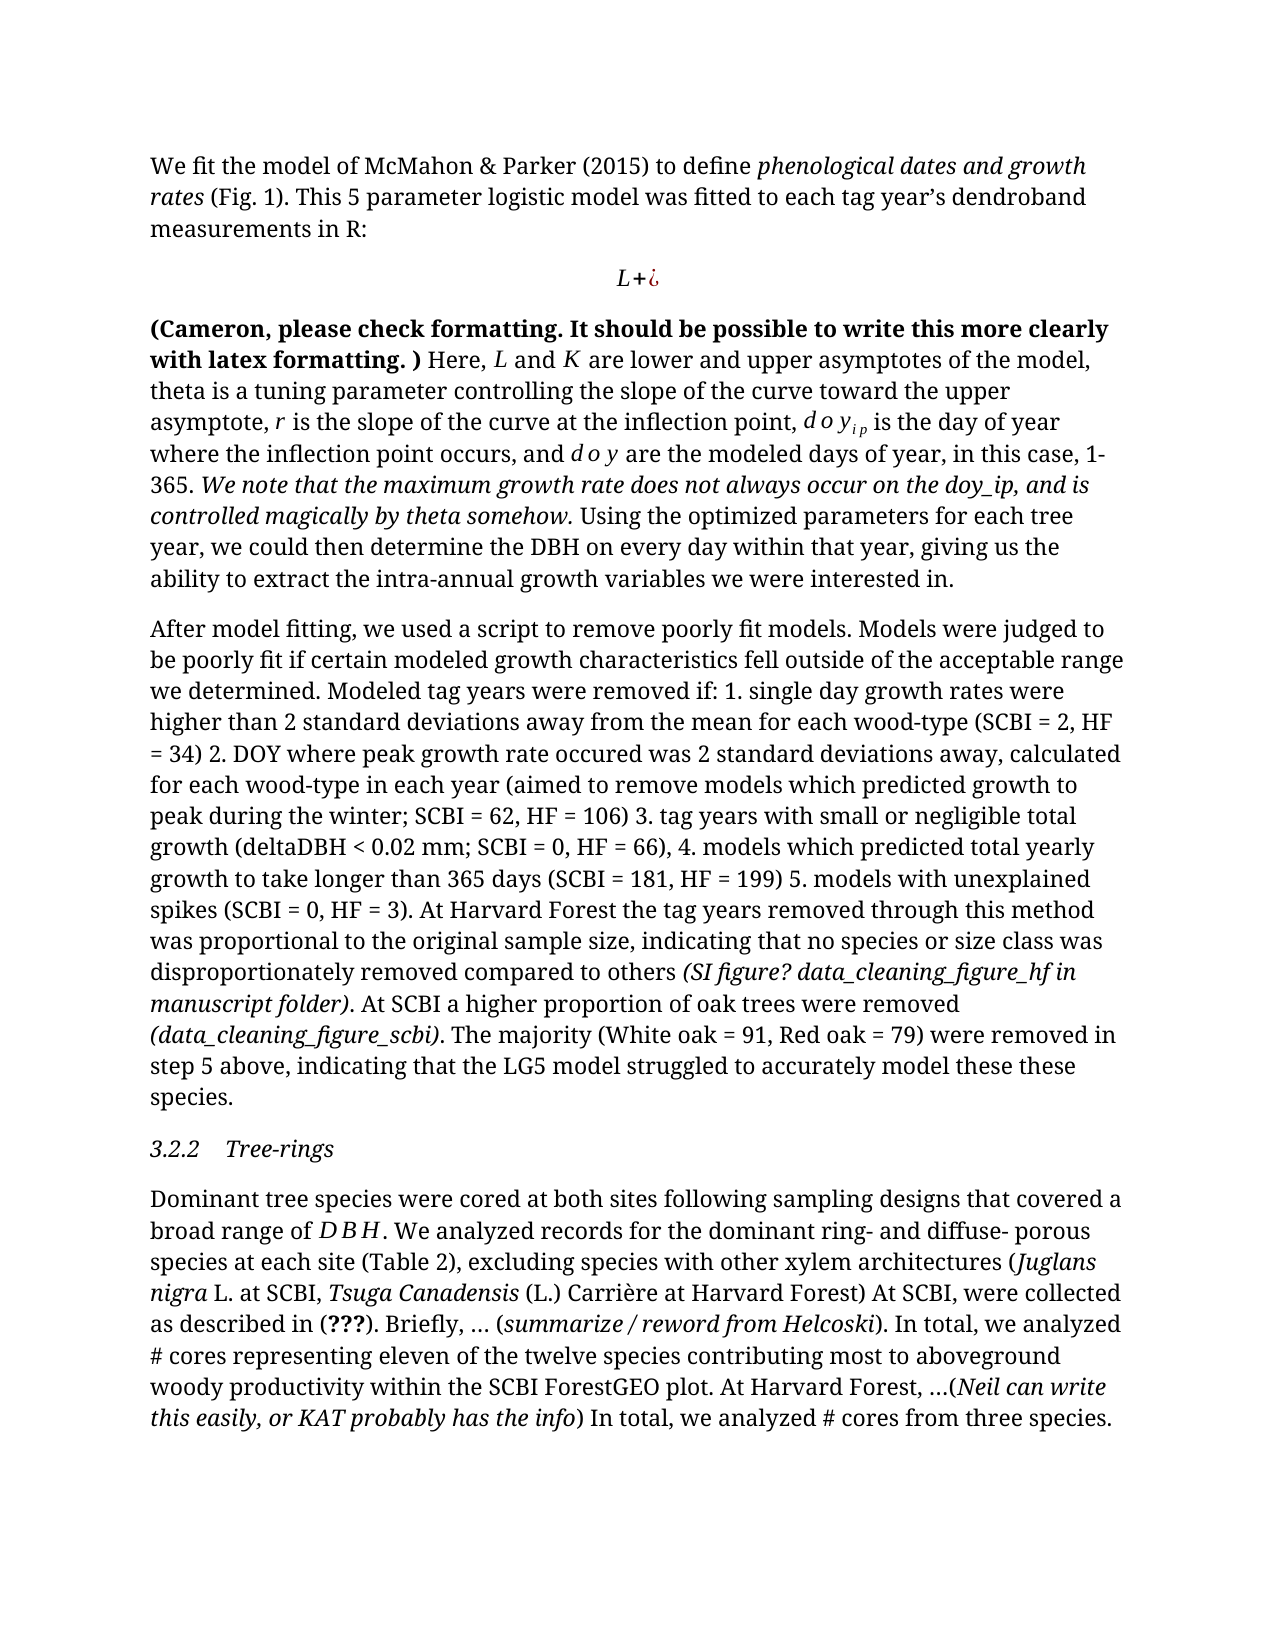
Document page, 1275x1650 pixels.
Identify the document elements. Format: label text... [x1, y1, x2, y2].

subtitle 3.2.2 Tree-rings [150, 1133, 1125, 1165]
text (Cameron, please check formatting. It should be possible to write this more clearly with latex formatting. ) Here, and are lower and upper asymptotes of the model, theta is a tuning parameter controlling the slope of the curve toward the upper asymptote, is the slope of the curve at the inflection point, is the day of year where the inflection point occurs, and are the modeled days of year, in this case, 1-365. We note that the maximum growth rate does not always occur on the doy_ip, and is controlled magically by theta somehow. Using the optimized parameters for each tree year, we could then determine the DBH on every day within that year, giving us the ability to extract the intra-annual growth variables we were interested in. [150, 312, 1125, 594]
text After model fitting, we used a script to remove poorly fit models. Models were judged to be poorly fit if certain modeled growth characteristics fell outside of the acceptable range we determined. Modeled tag years were removed if: 1. single day growth rates were higher than 2 standard deviations away from the mean for each wood-type (SCBI = 2, HF = 34) 2. DOY where peak growth rate occured was 2 standard deviations away, calculated for each wood-type in each year (aimed to remove models which predicted growth to peak during the winter; SCBI = 62, HF = 106) 3. tag years with small or negligible total growth (deltaDBH < 0.02 mm; SCBI = 0, HF = 66), 4. models which predicted total yearly growth to take longer than 365 days (SCBI = 181, HF = 199) 5. models with unexplained spikes (SCBI = 0, HF = 3). At Harvard Forest the tag years removed through this method was proportional to the original sample size, indicating that no species or size class was disproportionately removed compared to others (SI figure? data_cleaning_figure_hf in manuscript folder). At SCBI a higher proportion of oak trees were removed (data_cleaning_figure_scbi). The majority (White oak = 91, Red oak = 79) were removed in step 5 above, indicating that the LG5 model struggled to accurately model these these species. [150, 613, 1125, 1113]
text Dominant tree species were cored at both sites following sampling designs that covered a broad range of . We analyzed records for the dominant ring- and diffuse- porous species at each site (Table 2), excluding species with other xylem architectures (Juglans nigra L. at SCBI, Tsuga Canadensis (L.) Carrière at Harvard Forest) At SCBI, were collected as described in (???). Briefly, … (summarize / reword from Helcoski). In total, we analyzed # cores representing eleven of the twelve species contributing most to aboveground woody productivity within the SCBI ForestGEO plot. At Harvard Forest, …(Neil can write this easily, or KAT probably has the info) In total, we analyzed # cores from three species. [150, 1183, 1125, 1433]
text We fit the model of McMahon & Parker (2015) to define phenological dates and growth rates (Fig. 1). This 5 parameter logistic model was fitted to each tag year’s dendroband measurements in R: [150, 150, 1125, 244]
